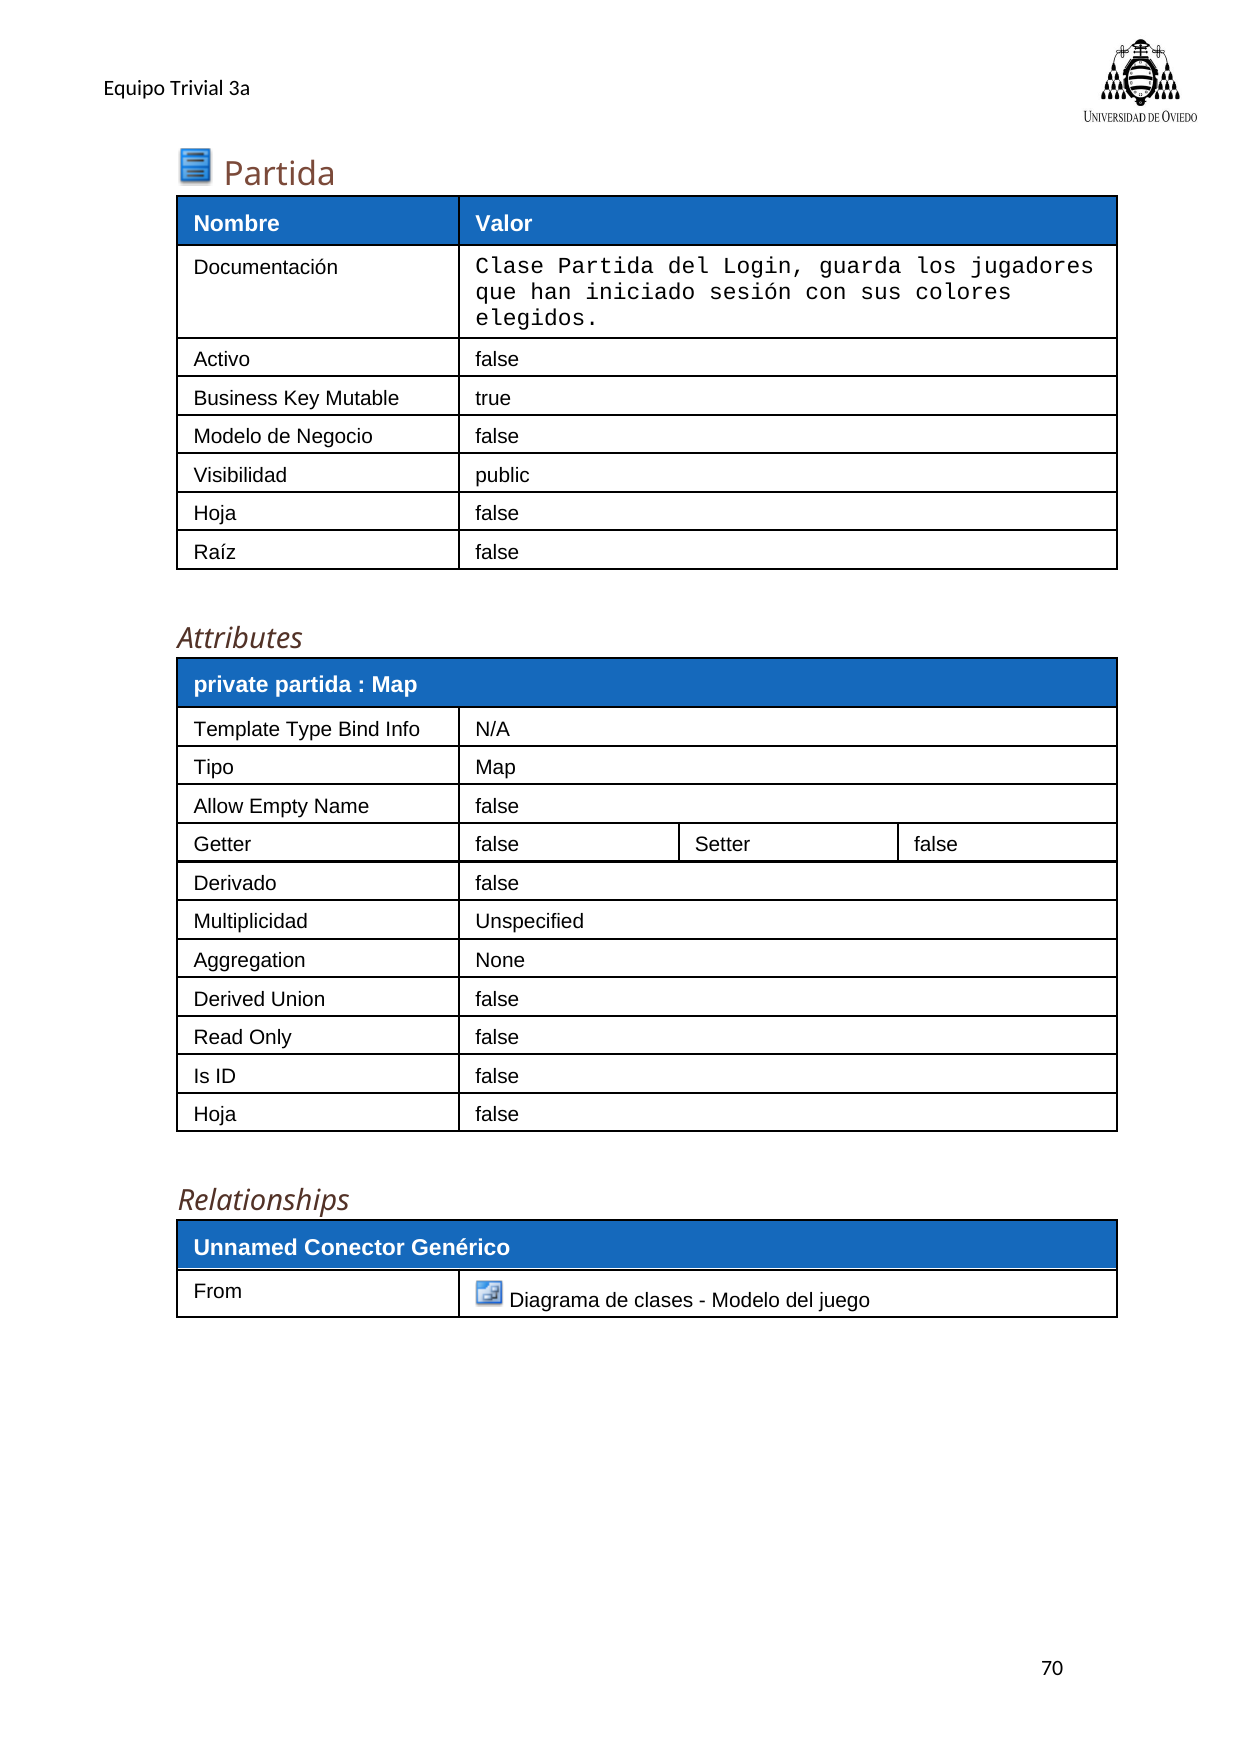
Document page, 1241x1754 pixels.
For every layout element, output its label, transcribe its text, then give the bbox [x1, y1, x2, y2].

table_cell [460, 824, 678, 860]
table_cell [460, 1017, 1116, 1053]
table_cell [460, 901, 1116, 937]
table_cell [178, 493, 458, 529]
picture [475, 1278, 504, 1307]
subtitle Relationships [177, 1179, 1063, 1219]
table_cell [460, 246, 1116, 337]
picture [177, 147, 215, 186]
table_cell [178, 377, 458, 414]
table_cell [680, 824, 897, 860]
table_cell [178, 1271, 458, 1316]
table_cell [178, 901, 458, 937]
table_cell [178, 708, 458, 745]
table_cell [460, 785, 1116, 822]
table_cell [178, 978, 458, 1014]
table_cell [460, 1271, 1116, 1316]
picture [1077, 35, 1198, 123]
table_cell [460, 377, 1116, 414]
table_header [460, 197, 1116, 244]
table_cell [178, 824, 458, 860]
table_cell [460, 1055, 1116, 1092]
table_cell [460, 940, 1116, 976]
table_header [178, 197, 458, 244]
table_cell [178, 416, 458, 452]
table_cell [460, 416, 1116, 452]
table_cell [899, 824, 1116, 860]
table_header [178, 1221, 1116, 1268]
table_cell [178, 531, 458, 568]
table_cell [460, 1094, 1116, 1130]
subtitle Partida [177, 148, 1063, 195]
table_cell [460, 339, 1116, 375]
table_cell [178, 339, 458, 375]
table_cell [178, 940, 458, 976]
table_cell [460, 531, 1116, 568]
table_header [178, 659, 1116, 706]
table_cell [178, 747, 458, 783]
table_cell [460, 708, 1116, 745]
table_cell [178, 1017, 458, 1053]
subtitle Attributes [177, 617, 1063, 657]
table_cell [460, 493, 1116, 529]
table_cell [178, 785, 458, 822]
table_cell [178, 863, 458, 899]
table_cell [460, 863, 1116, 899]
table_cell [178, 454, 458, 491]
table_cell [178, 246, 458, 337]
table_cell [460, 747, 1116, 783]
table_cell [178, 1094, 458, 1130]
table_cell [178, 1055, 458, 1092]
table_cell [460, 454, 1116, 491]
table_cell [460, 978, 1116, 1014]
